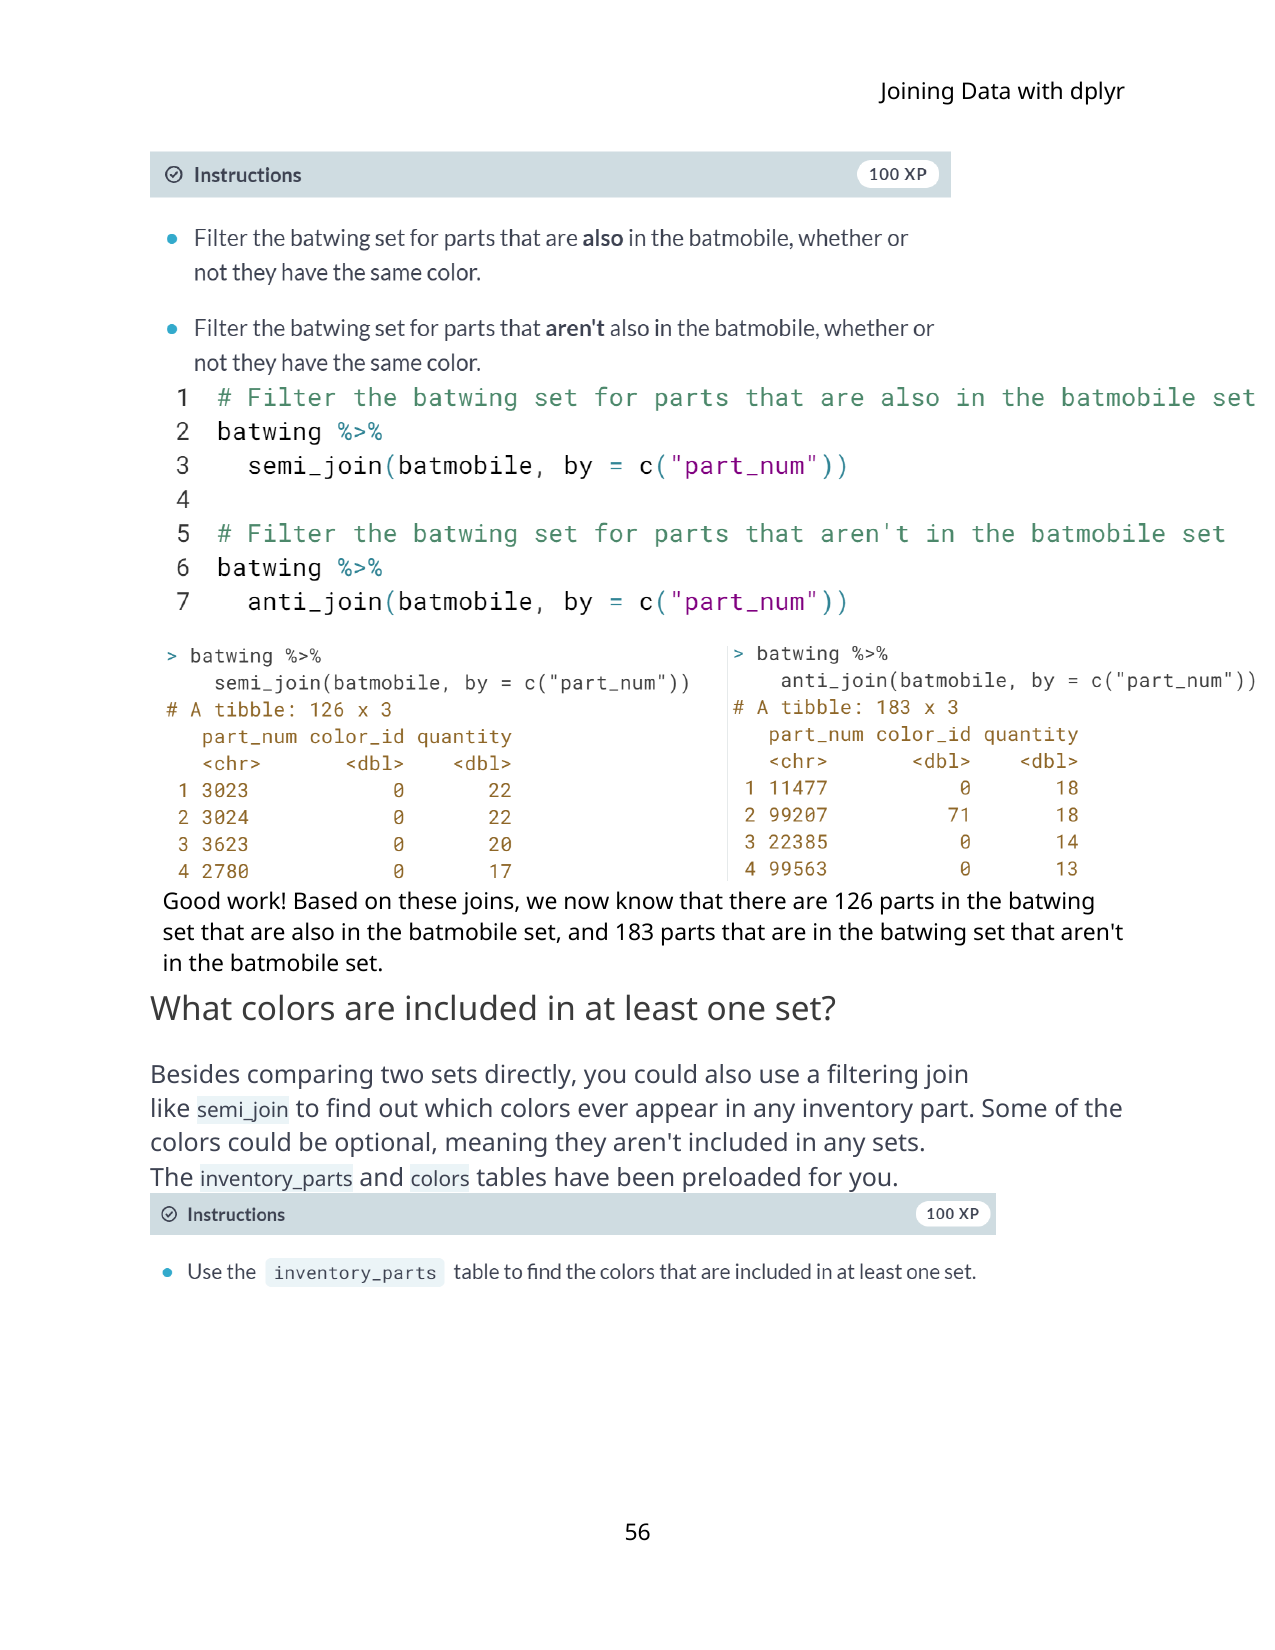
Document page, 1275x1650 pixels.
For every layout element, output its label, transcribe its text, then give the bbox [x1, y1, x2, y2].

picture [162, 646, 1263, 885]
subtitle Good work! Based on these joins, we now know that there are 126 parts in the batwing set that are also in the batmobile set, and 183 parts that are in the batwing set that aren't in the batmobile set. [162, 885, 1125, 978]
picture [150, 150, 1269, 618]
picture [150, 1193, 996, 1297]
subtitle What colors are included in at least one set? [150, 984, 1125, 1030]
text The inventory_parts and colors tables have been preloaded for you. [150, 1159, 1125, 1193]
text Besides comparing two sets directly, you could also use a filtering join like semi_join to find out which colors ever appear in any inventory part. Some of the colors could be optional, meaning they aren't included in any sets. [150, 1057, 1125, 1159]
